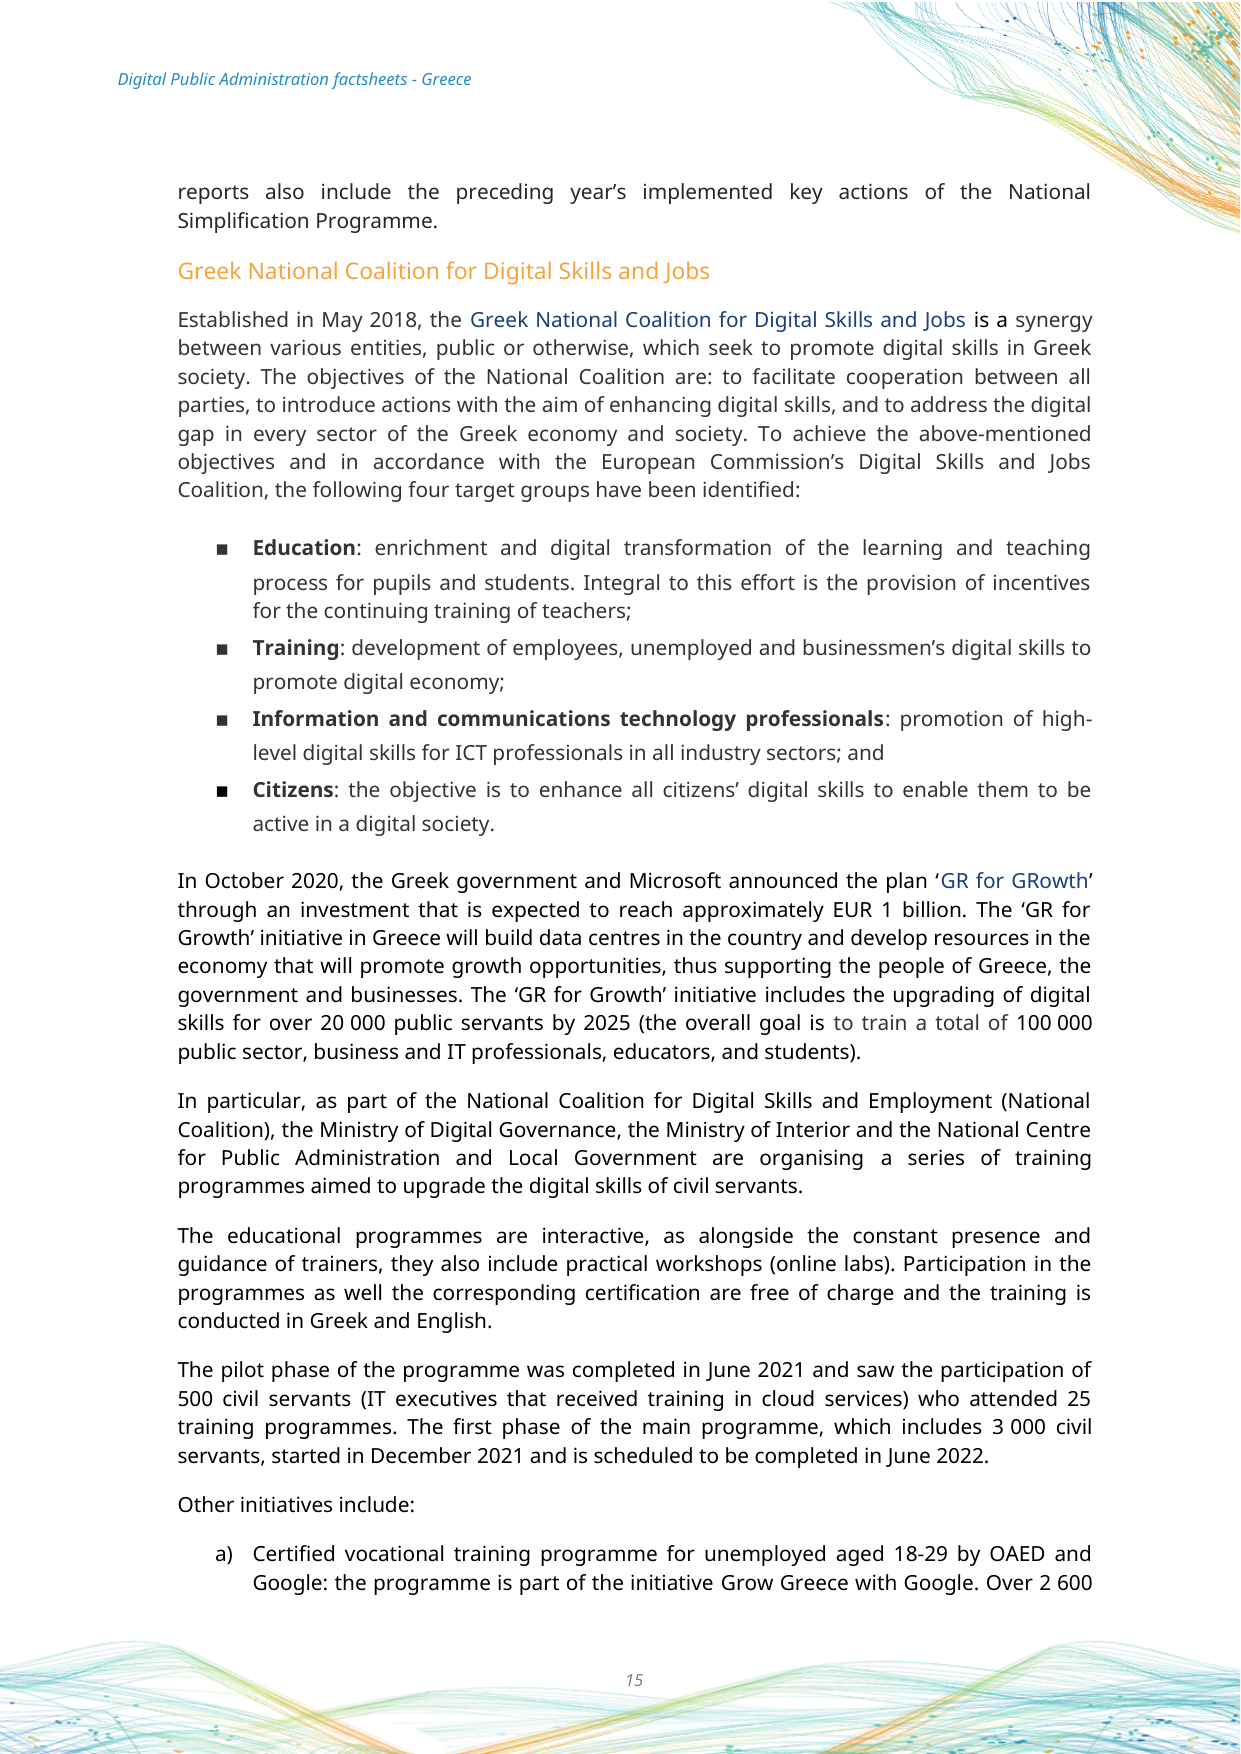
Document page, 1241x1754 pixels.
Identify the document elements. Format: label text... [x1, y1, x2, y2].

text The educational programmes are interactive, as alongside the constant presence and guidance of trainers, they also include practical workshops (online labs). Participation in the programmes as well the corresponding certification are free of charge and the training is conducted in Greek and English. [177, 1221, 1092, 1334]
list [215, 1539, 1092, 1596]
subtitle Greek National Coalition for Digital Skills and Jobs [177, 255, 1092, 286]
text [177, 177, 1092, 234]
text Established in May 2018, the Greek National Coalition for Digital Skills and Jobs is a synergy between various entities, public or otherwise, which seek to promote digital skills in Greek society. The objectives of the National Coalition are: to facilitate cooperation between all parties, to introduce actions with the aim of enhancing digital skills, and to address the digital gap in every sector of the Greek economy and society. To achieve the above-mentioned objectives and in accordance with the European Commission’s Digital Skills and Jobs Coalition, the following four target groups have been identified: [177, 305, 1092, 504]
list Education: enrichment and digital transformation of the learning and teaching process for pupils and students. Integral to this effort is the provision of incentives for the continuing training of teachers; [215, 525, 1092, 624]
text Other initiatives include: [177, 1490, 1092, 1518]
picture [816, 2, 1241, 252]
picture [0, 1617, 1241, 1754]
list Training: development of employees, unemployed and businessmen’s digital skills to promote digital economy; [215, 624, 1092, 696]
list Information and communications technology professionals: promotion of high-level digital skills for ICT professionals in all industry sectors; and [215, 696, 1092, 767]
text In October 2020, the Greek government and Microsoft announced the plan ‘GR for GRowth’ through an investment that is expected to reach approximately EUR 1 billion. The ‘GR for Growth’ initiative in Greece will build data centres in the country and develop resources in the economy that will promote growth opportunities, thus supporting the people of Greece, the government and businesses. The ‘GR for Growth’ initiative includes the upgrading of digital skills for over 20 000 public servants by 2025 (the overall goal is to train a total of 100 000 public sector, business and IT professionals, educators, and students). [177, 866, 1092, 1065]
text In particular, as part of the National Coalition for Digital Skills and Employment (National Coalition), the Ministry of Digital Governance, the Ministry of Interior and the National Centre for Public Administration and Local Government are organising a series of training programmes aimed to upgrade the digital skills of civil servants. [177, 1086, 1092, 1200]
text The pilot phase of the programme was completed in June 2021 and saw the participation of 500 civil servants (IT executives that received training in cloud services) who attended 25 training programmes. The first phase of the main programme, which includes 3 000 civil servants, started in December 2021 and is scheduled to be completed in June 2022. [177, 1355, 1092, 1469]
list Citizens: the objective is to enhance all citizens’ digital skills to enable them to be active in a digital society. [215, 767, 1092, 838]
